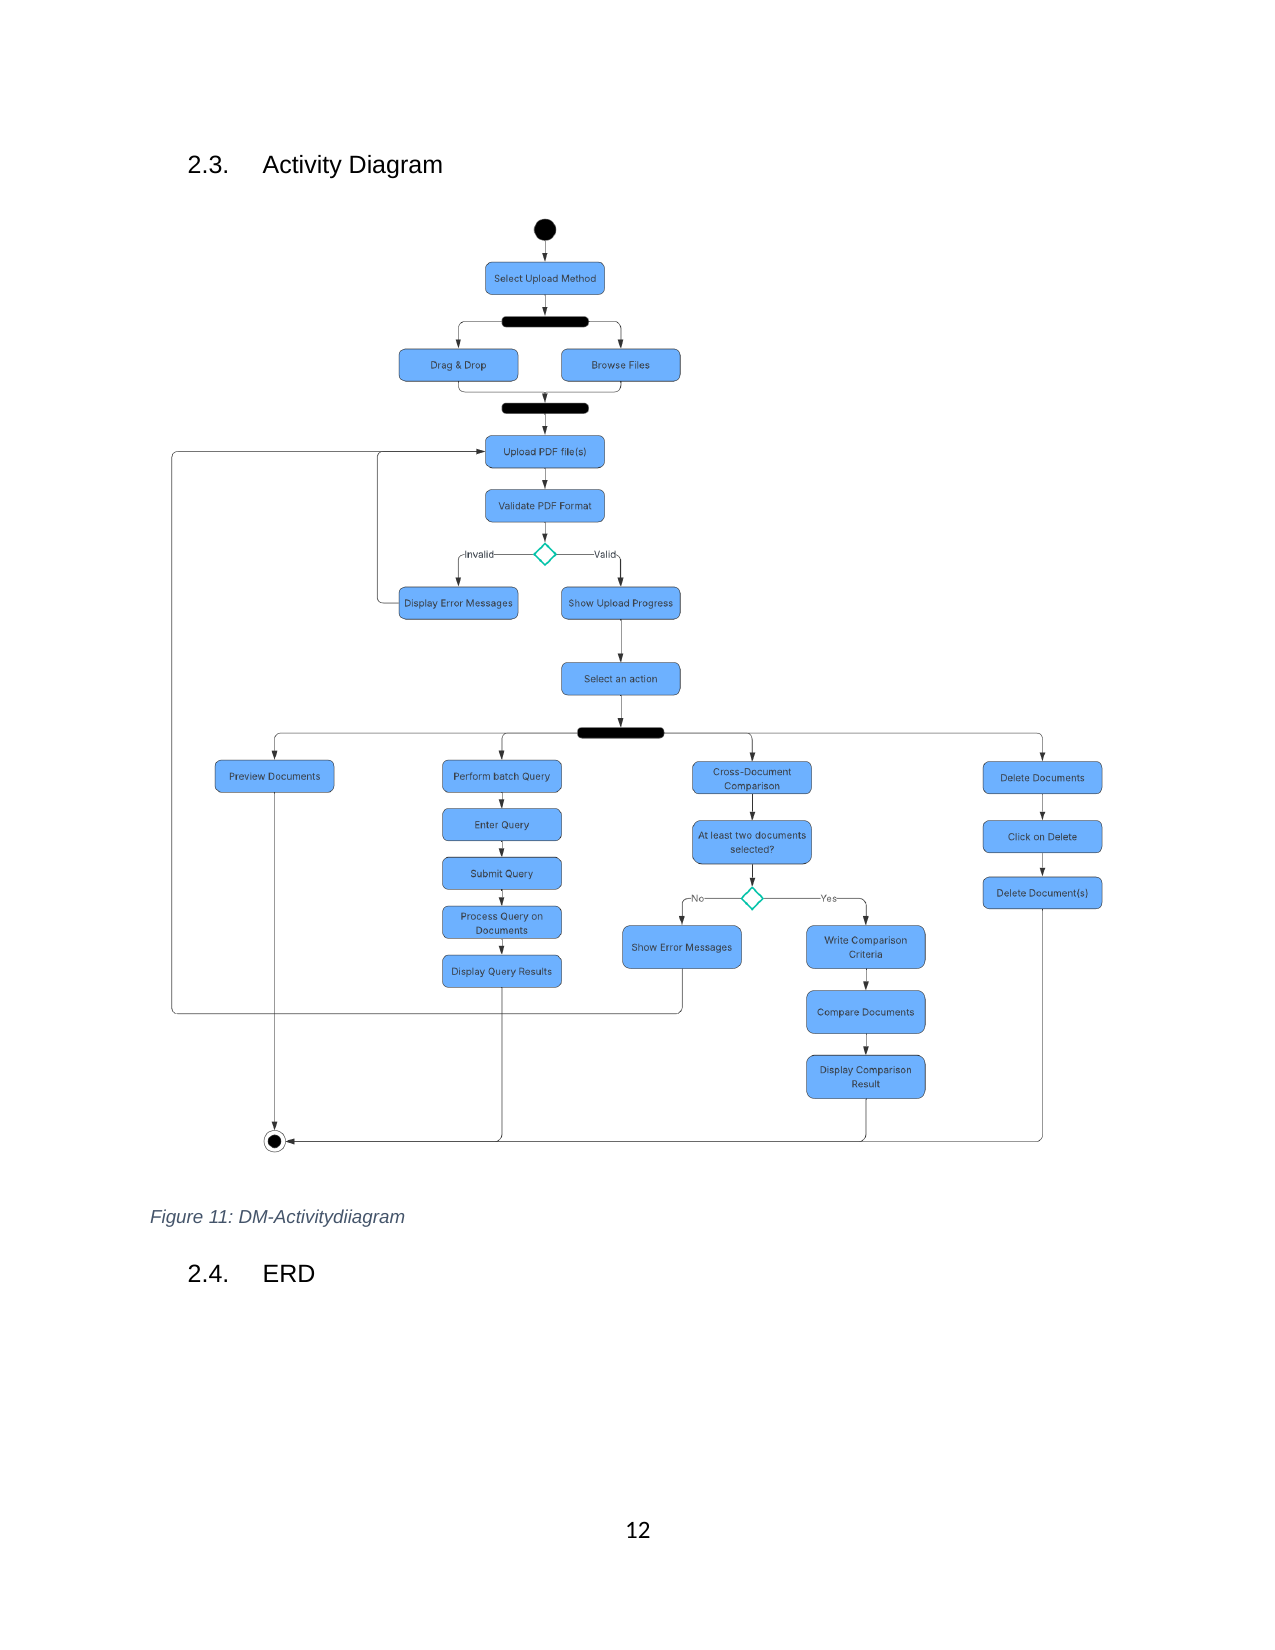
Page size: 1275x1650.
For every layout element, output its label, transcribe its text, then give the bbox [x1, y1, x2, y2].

subtitle Activity Diagram [187, 150, 1125, 179]
text Figure 11: DM-Activitydiiagram [150, 1206, 1125, 1227]
subtitle ERD [187, 1259, 1125, 1287]
picture [150, 197, 1124, 1174]
